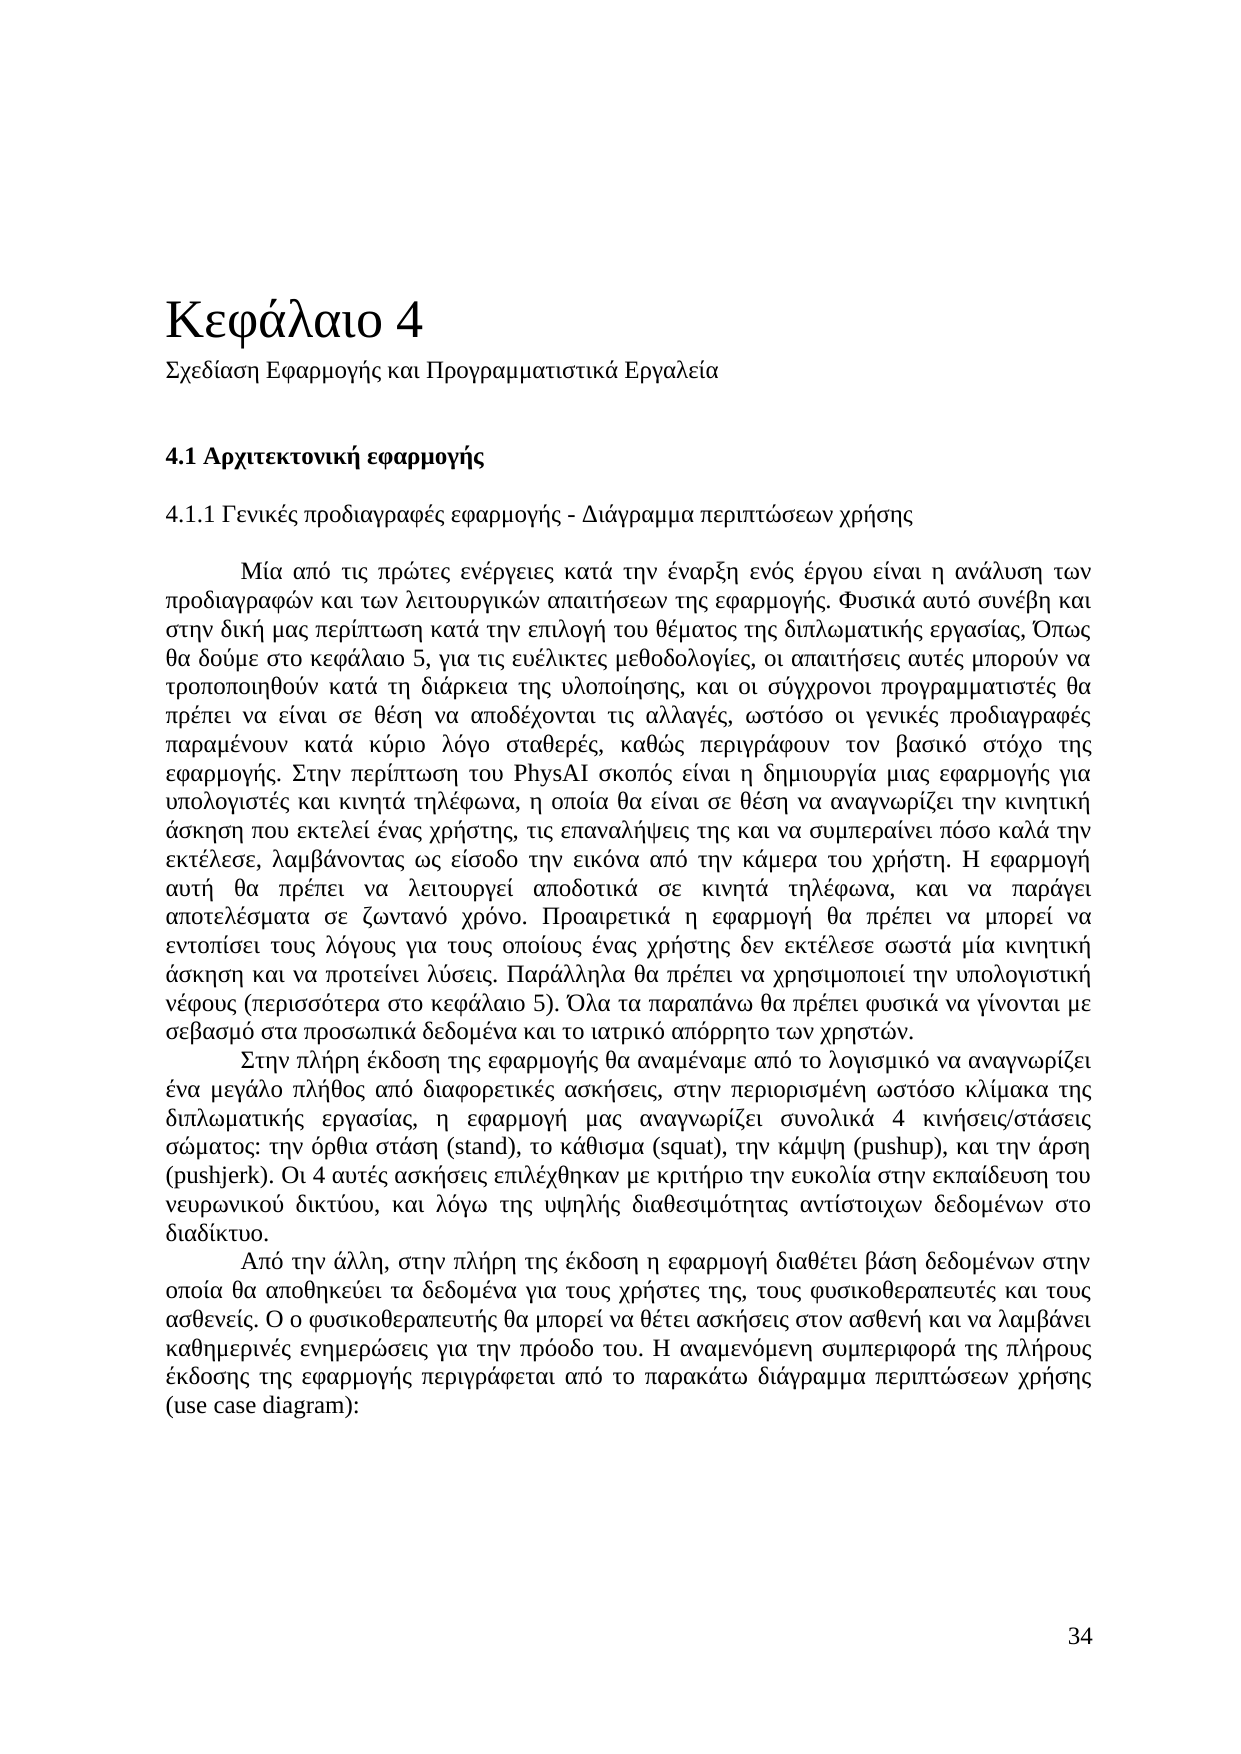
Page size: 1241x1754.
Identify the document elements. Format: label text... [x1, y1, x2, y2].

text Σχεδίαση Εφαρμογής και Προγραμματιστικά Εργαλεία [165, 355, 1092, 384]
subtitle Κεφάλαιο 4 [165, 287, 1092, 349]
text Από την άλλη, στην πλήρη της έκδοση η εφαρμογή διαθέτει βάση δεδομένων στην οποία θα αποθηκεύει τα δεδομένα για τους χρήστες της, τους φυσικοθεραπευτές και τους ασθενείς. Ο ο φυσικοθεραπευτής θα μπορεί να θέτει ασκήσεις στον ασθενή και να λαμβάνει καθημερινές ενημερώσεις για την πρόοδο του. Η αναμενόμενη συμπεριφορά της πλήρους έκδοσης της εφαρμογής περιγράφεται από το παρακάτω διάγραμμα περιπτώσεων χρήσης (use case diagram): [165, 1246, 1092, 1419]
text 4.1 Αρχιτεκτονική εφαρμογής [165, 441, 1092, 470]
text Στην πλήρη έκδοση της εφαρμογής θα αναμέναμε από το λογισμικό να αναγνωρίζει ένα μεγάλο πλήθος από διαφορετικές ασκήσεις, στην περιορισμένη ωστόσο κλίμακα της διπλωματικής εργασίας, η εφαρμογή μας αναγνωρίζει συνολικά 4 κινήσεις/στάσεις σώματος: την όρθια στάση (stand), το κάθισμα (squat), την κάμψη (pushup), και την άρση (pushjerk). Οι 4 αυτές ασκήσεις επιλέχθηκαν με κριτήριο την ευκολία στην εκπαίδευση του νευρωνικού δικτύου, και λόγω της υψηλής διαθεσιμότητας αντίστοιχων δεδομένων στο διαδίκτυο. [165, 1045, 1092, 1246]
text 4.1.1 Γενικές προδιαγραφές εφαρμογής - Διάγραμμα περιπτώσεων χρήσης [165, 499, 1092, 528]
text Μία από τις πρώτες ενέργειες κατά την έναρξη ενός έργου είναι η ανάλυση των προδιαγραφών και των λειτουργικών απαιτήσεων της εφαρμογής. Φυσικά αυτό συνέβη και στην δική μας περίπτωση κατά την επιλογή του θέματος της διπλωματικής εργασίας, Όπως θα δούμε στο κεφάλαιο 5, για τις ευέλικτες μεθοδολογίες, οι απαιτήσεις αυτές μπορούν να τροποποιηθούν κατά τη διάρκεια της υλοποίησης, και οι σύγχρονοι προγραμματιστές θα πρέπει να είναι σε θέση να αποδέχονται τις αλλαγές, ωστόσο οι γενικές προδιαγραφές παραμένουν κατά κύριο λόγο σταθερές, καθώς περιγράφουν τον βασικό στόχο της εφαρμογής. Στην περίπτωση του PhysAI σκοπός είναι η δημιουργία μιας εφαρμογής για υπολογιστές και κινητά τηλέφωνα, η οποία θα είναι σε θέση να αναγνωρίζει την κινητική άσκηση που εκτελεί ένας χρήστης, τις επαναλήψεις της και να συμπεραίνει πόσο καλά την εκτέλεσε, λαμβάνοντας ως είσοδο την εικόνα από την κάμερα του χρήστη. Η εφαρμογή αυτή θα πρέπει να λειτουργεί αποδοτικά σε κινητά τηλέφωνα, και να παράγει αποτελέσματα σε ζωντανό χρόνο. Προαιρετικά η εφαρμογή θα πρέπει να μπορεί να εντοπίσει τους λόγους για τους οποίους ένας χρήστης δεν εκτέλεσε σωστά μία κινητική άσκηση και να προτείνει λύσεις. Παράλληλα θα πρέπει να χρησιμοποιεί την υπολογιστική νέφους (περισσότερα στο κεφάλαιο 5). Όλα τα παραπάνω θα πρέπει φυσικά να γίνονται με σεβασμό στα προσωπικά δεδομένα και το ιατρικό απόρρητο των χρηστών. [165, 556, 1092, 1045]
